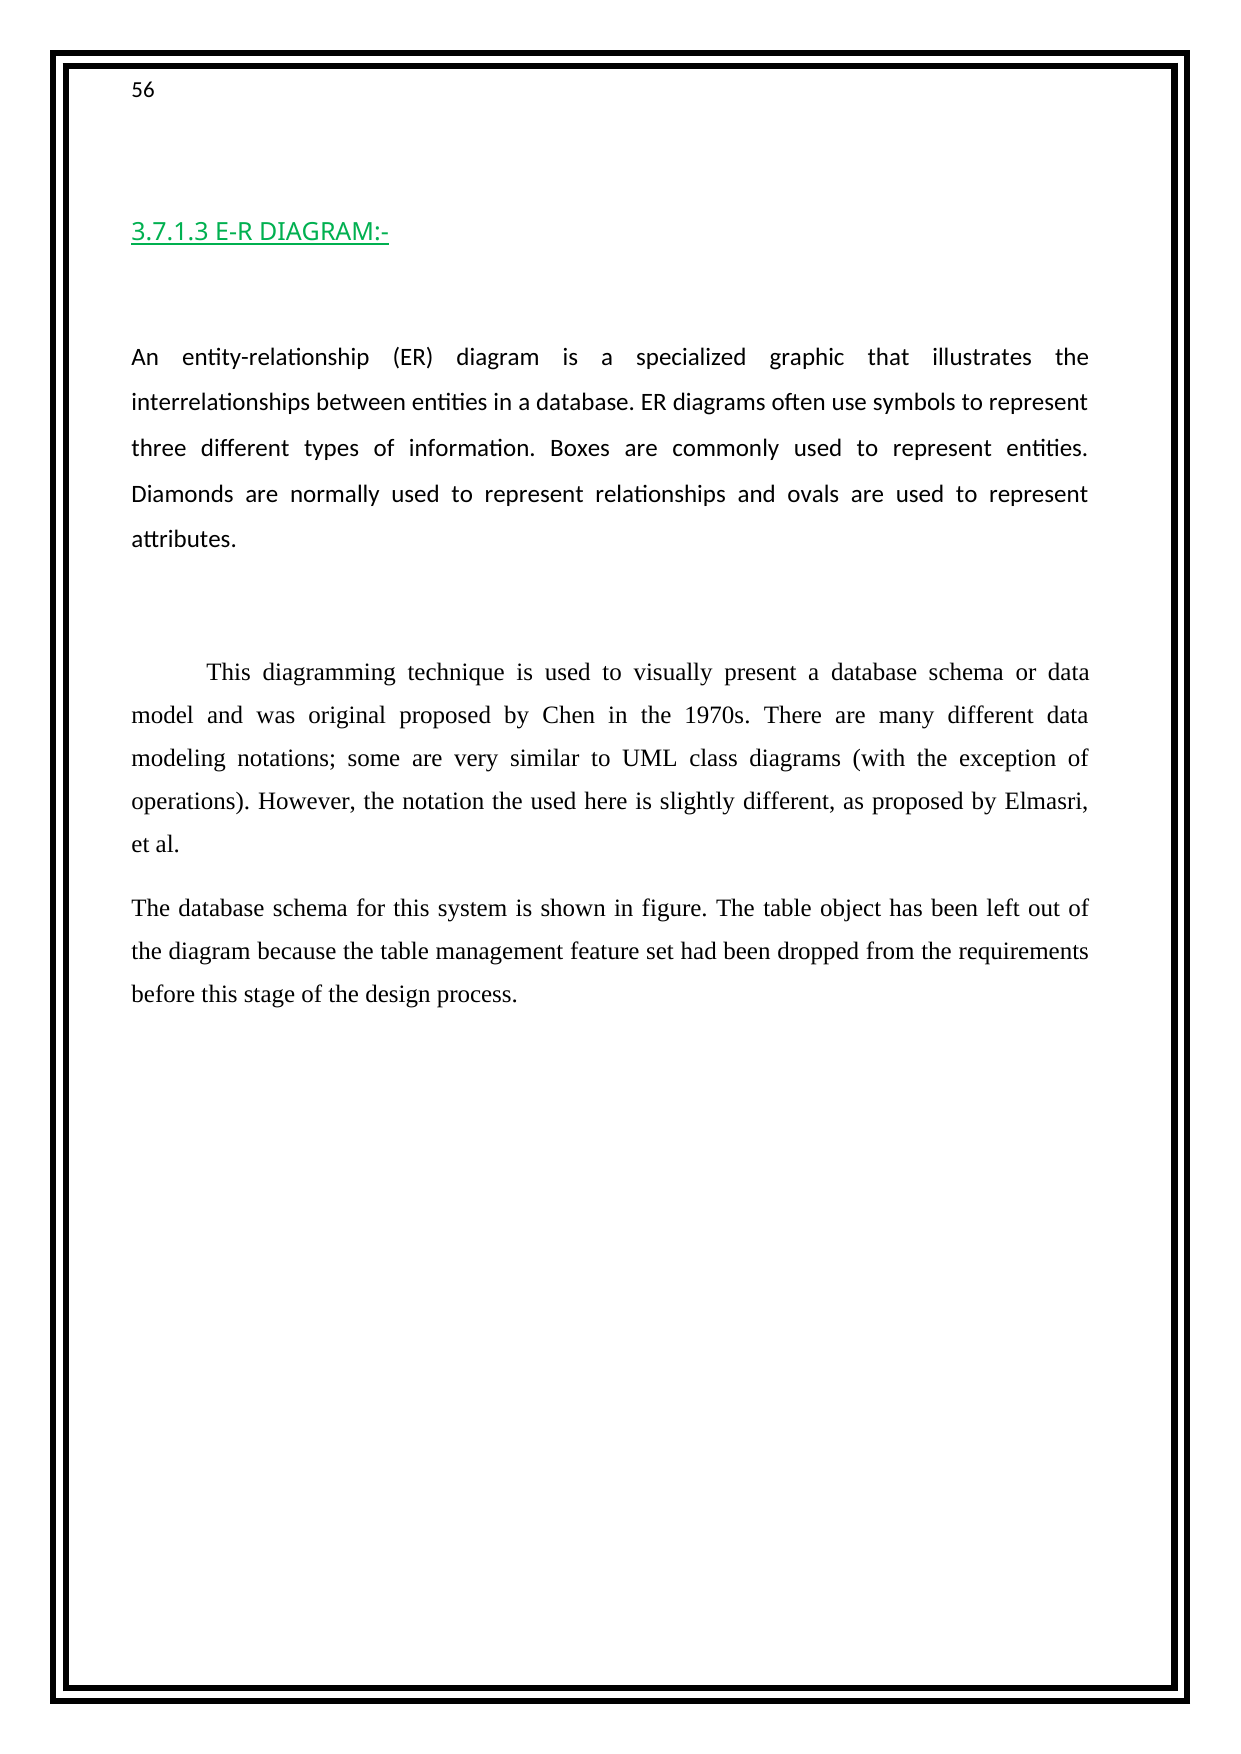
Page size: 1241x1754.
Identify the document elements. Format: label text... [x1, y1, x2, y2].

text 3.7.1.3 E-R DIAGRAM:- [131, 214, 1090, 248]
text An entity-relationship (ER) diagram is a specialized graphic that illustrates the interrelationships between entities in a database. ER diagrams often use symbols to represent three different types of information. Boxes are commonly used to represent entities. Diamonds are normally used to represent relationships and ovals are used to represent attributes. [131, 341, 1090, 554]
text The database schema for this system is shown in figure. The table object has been left out of the diagram because the table management feature set had been dropped from the requirements before this stage of the design process. [131, 893, 1090, 1008]
text This diagramming technique is used to visually present a database schema or data model and was original proposed by Chen in the 1970s. There are many different data modeling notations; some are very similar to UML class diagrams (with the exception of operations). However, the notation the used here is slightly different, as proposed by Elmasri, et al. [131, 657, 1090, 858]
